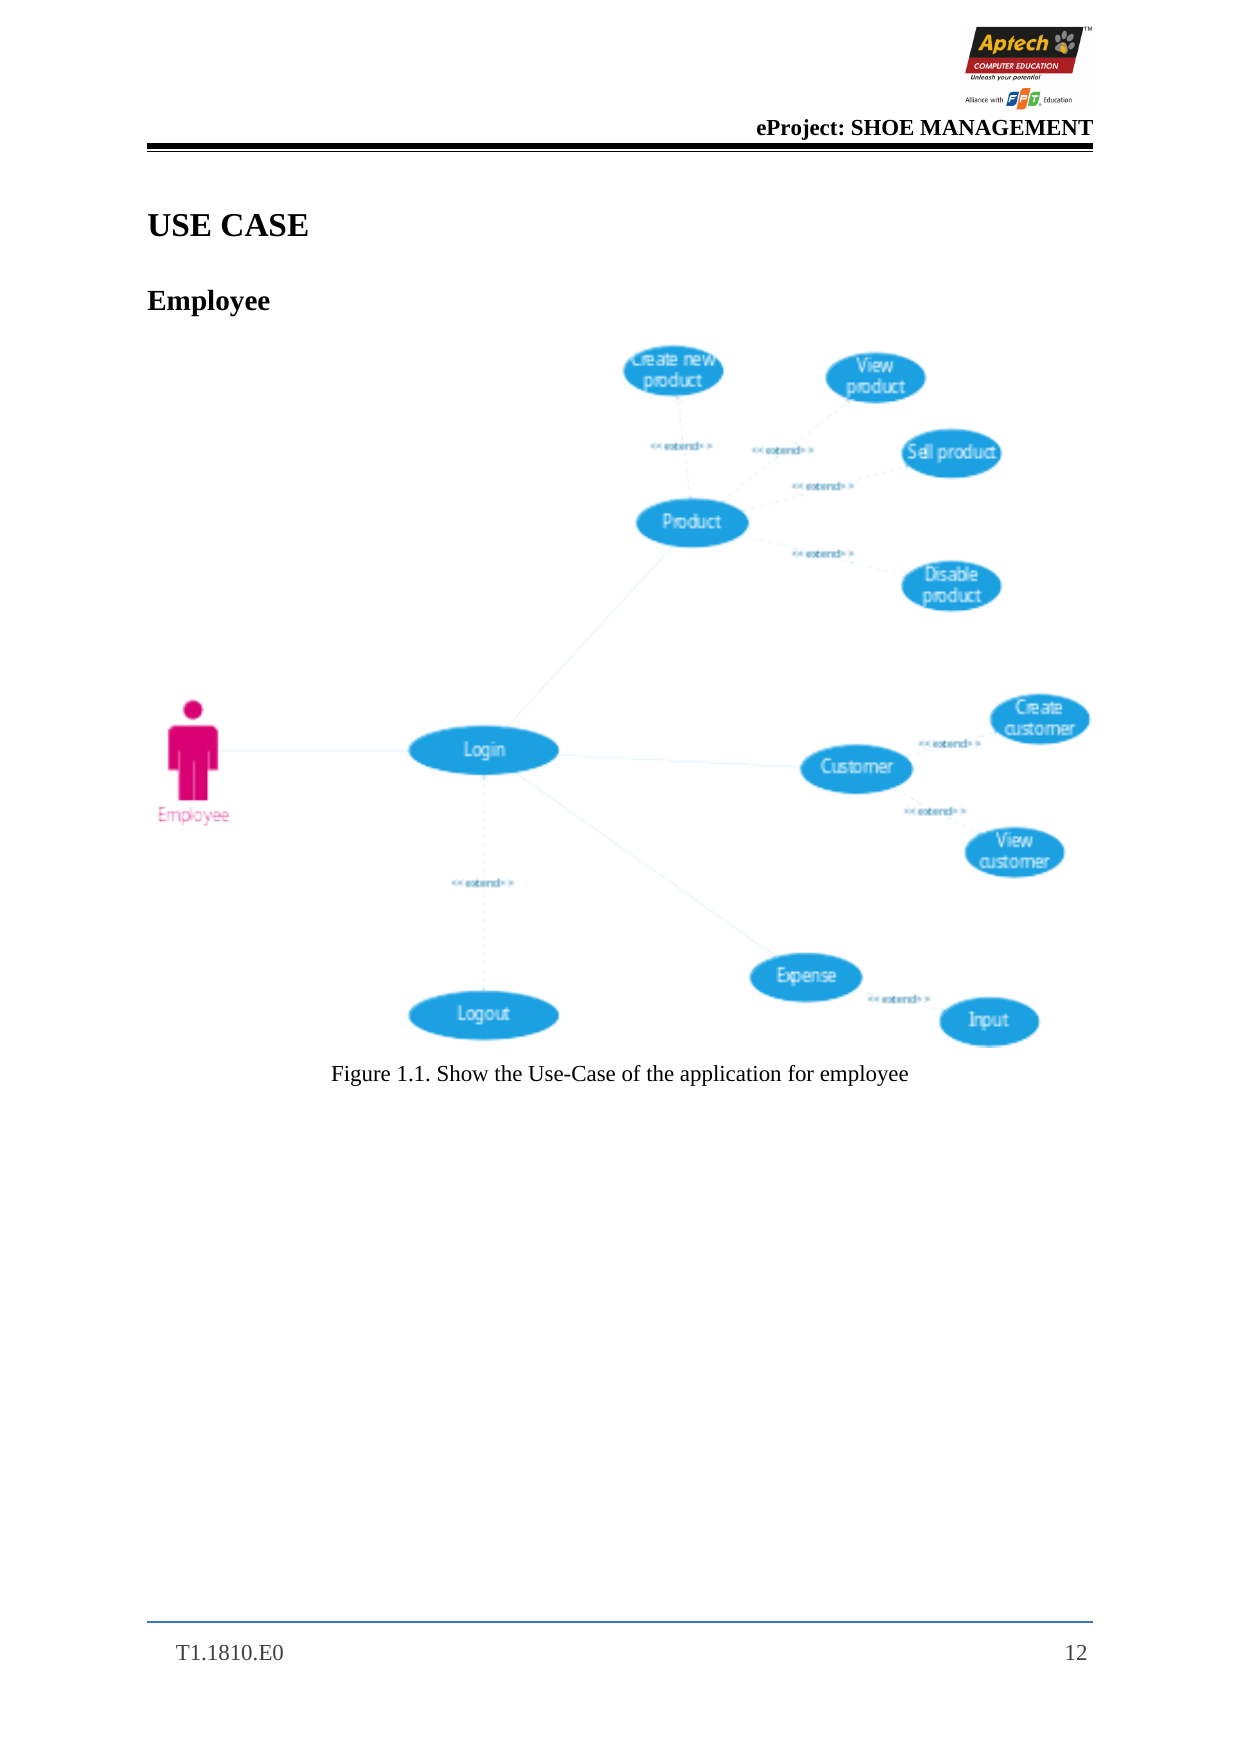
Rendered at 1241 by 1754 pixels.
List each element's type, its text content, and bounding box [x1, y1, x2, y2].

text Figure 1.1. Show the Use-Case of the application for employee [147, 1061, 1093, 1087]
subtitle Employee [147, 283, 1093, 317]
subtitle USE CASE [147, 205, 1093, 243]
picture [963, 24, 1094, 112]
